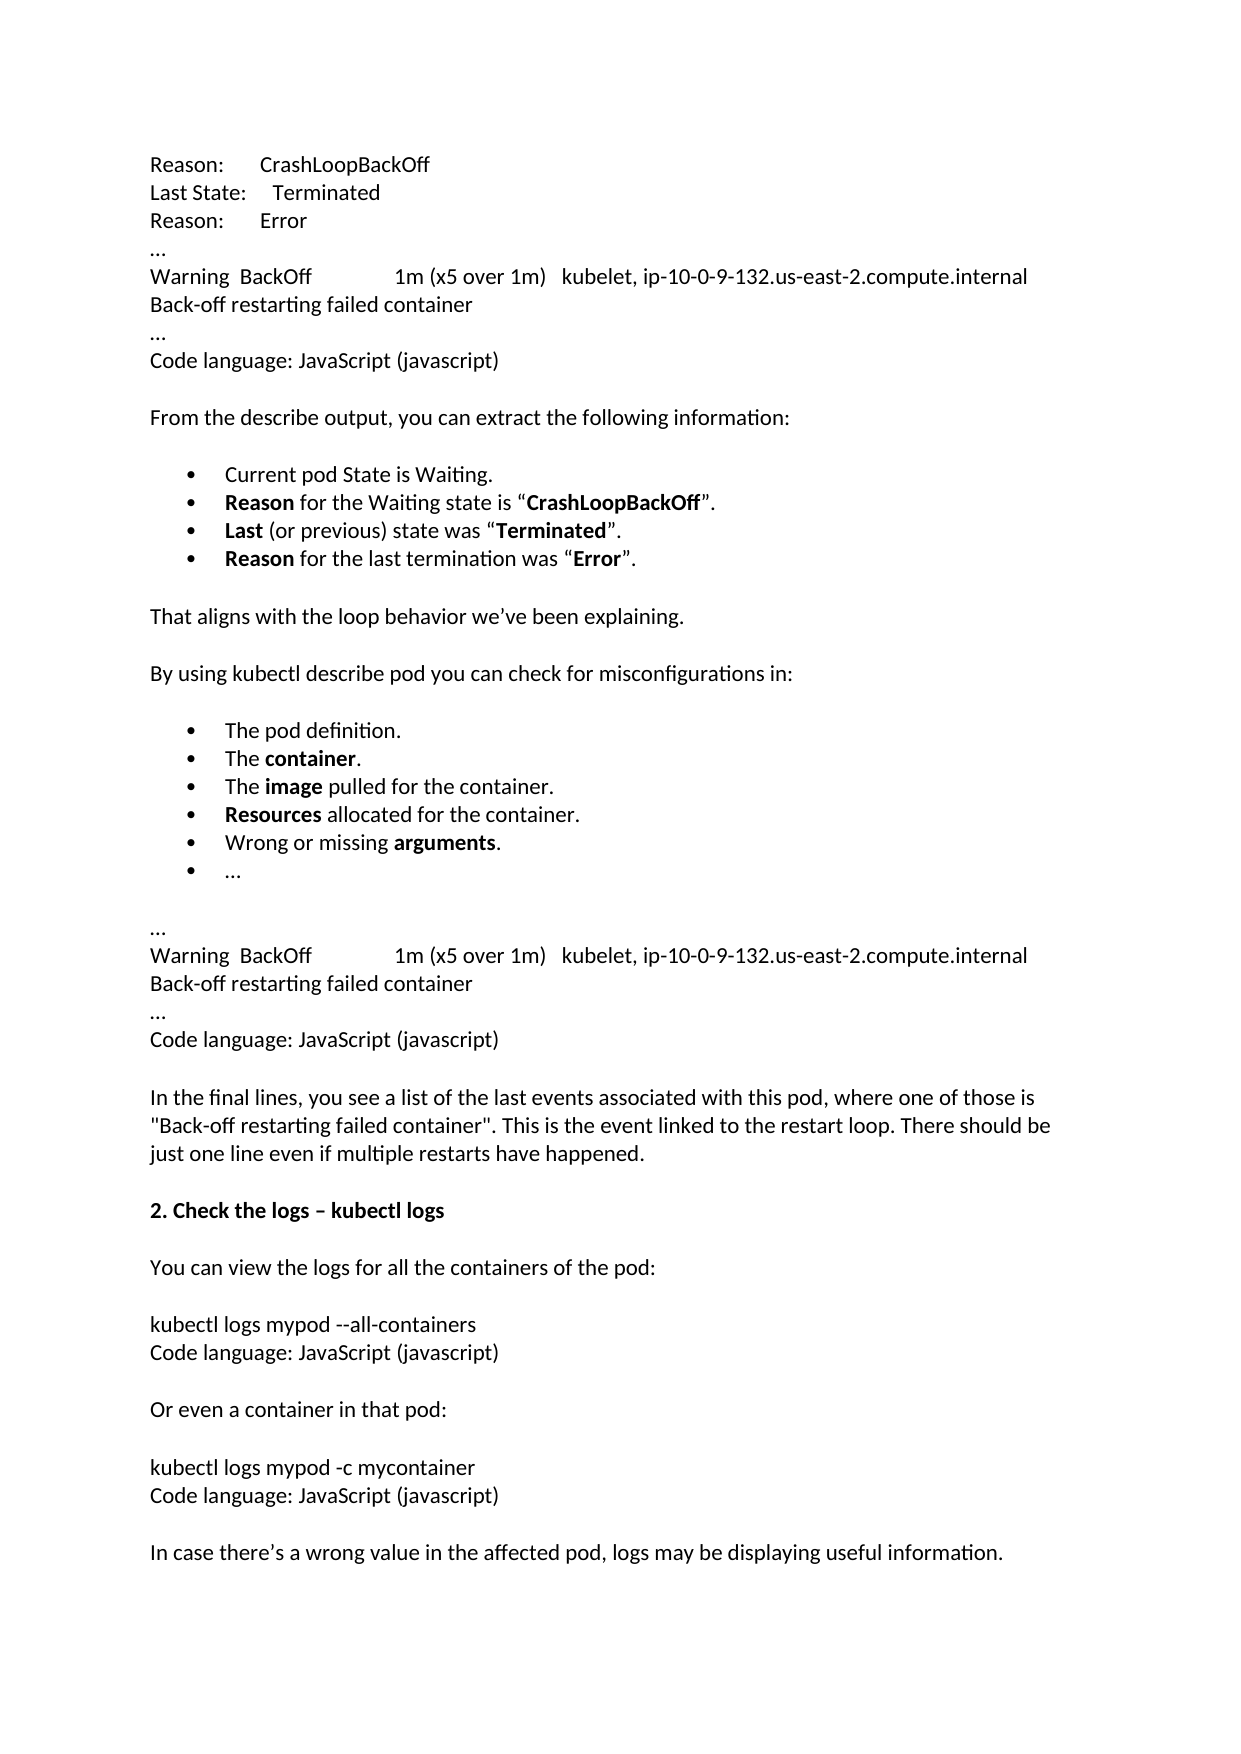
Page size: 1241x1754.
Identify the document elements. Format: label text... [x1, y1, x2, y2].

text kubectl logs mypod -c mycontainer [150, 1453, 1090, 1481]
list The container. [187, 744, 1090, 772]
text … [150, 913, 1090, 941]
text In case there’s a wrong value in the affected pod, logs may be displaying useful information. [150, 1538, 1090, 1566]
list Wrong or missing arguments. [187, 828, 1090, 856]
text In the final lines, you see a list of the last events associated with this pod, where one of those is "Back-off restarting failed container". This is the event linked to the restart loop. There should be just one line even if multiple restarts have happened. [150, 1083, 1090, 1167]
list Reason for the Waiting state is “CrashLoopBackOff”. [187, 488, 1090, 517]
list Reason for the last termination was “Error”. [187, 544, 1090, 573]
text 2. Check the logs – kubectl logs [150, 1196, 1090, 1224]
text Reason: Error [150, 206, 1090, 234]
text By using kubectl describe pod you can check for misconfigurations in: [150, 659, 1090, 687]
text … [150, 234, 1090, 262]
text Last State: Terminated [150, 178, 1090, 206]
list Resources allocated for the container. [187, 800, 1090, 828]
text … [150, 318, 1090, 346]
text … [150, 997, 1090, 1026]
text Code language: JavaScript (javascript) [150, 1338, 1090, 1366]
text From the describe output, you can extract the following information: [150, 403, 1090, 431]
text Reason: CrashLoopBackOff [150, 150, 1090, 178]
list Last (or previous) state was “Terminated”. [187, 517, 1090, 544]
text Code language: JavaScript (javascript) [150, 1481, 1090, 1509]
text Code language: JavaScript (javascript) [150, 1026, 1090, 1053]
text Code language: JavaScript (javascript) [150, 346, 1090, 374]
list Current pod State is Waiting. [187, 461, 1090, 488]
text Or even a container in that pod: [150, 1396, 1090, 1423]
text You can view the logs for all the containers of the pod: [150, 1253, 1090, 1281]
list … [187, 856, 1090, 884]
list The image pulled for the container. [187, 772, 1090, 800]
text Warning BackOff 1m (x5 over 1m) kubelet, ip-10-0-9-132.us-east-2.compute.internal Back-off restarting failed container [150, 262, 1090, 318]
list The pod definition. [187, 716, 1090, 744]
text That aligns with the loop behavior we’ve been explaining. [150, 602, 1090, 630]
text Warning BackOff 1m (x5 over 1m) kubelet, ip-10-0-9-132.us-east-2.compute.internal Back-off restarting failed container [150, 941, 1090, 997]
text kubectl logs mypod --all-containers [150, 1310, 1090, 1338]
